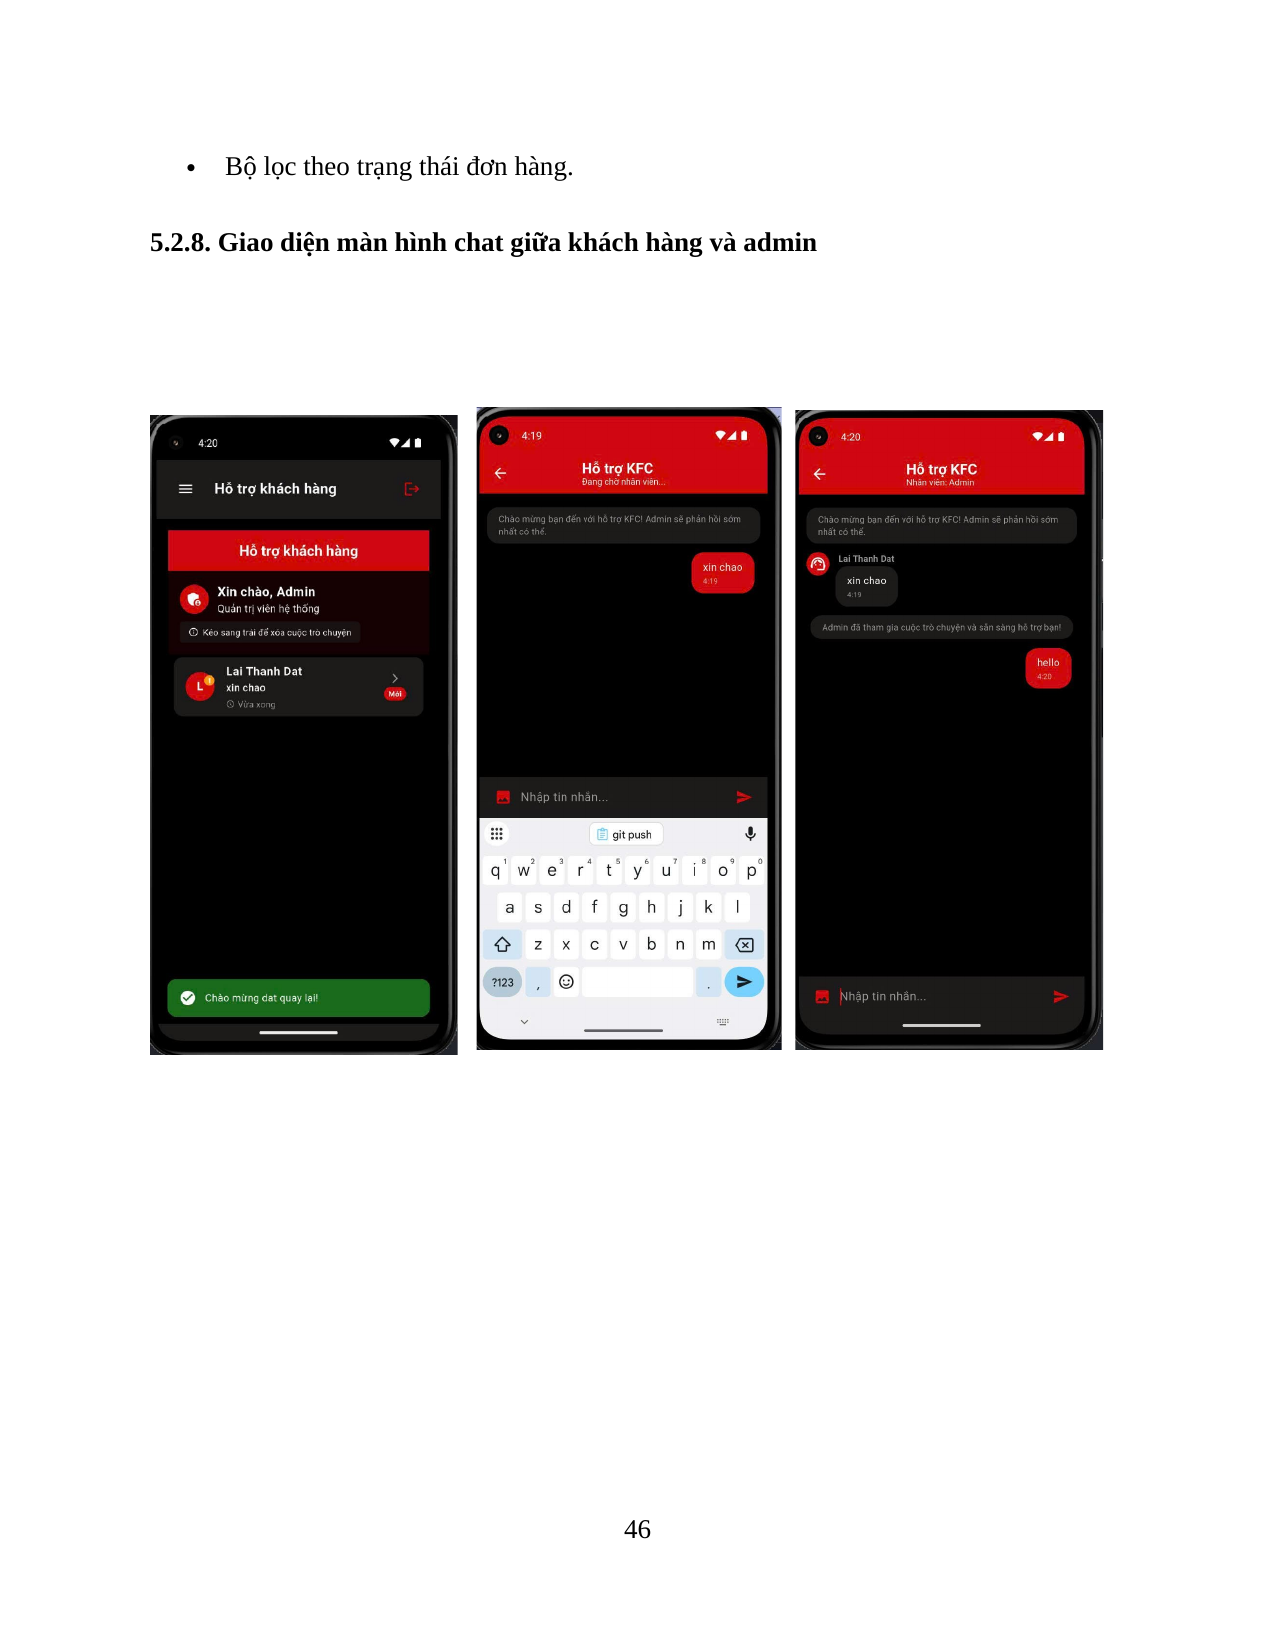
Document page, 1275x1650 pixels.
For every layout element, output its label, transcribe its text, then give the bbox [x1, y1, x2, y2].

picture [150, 415, 458, 1055]
subtitle 5.2.8. Giao diện màn hình chat giữa khách hàng và admin [150, 226, 1125, 257]
picture [795, 410, 1104, 1050]
list Bộ lọc theo trạng thái đơn hàng. [187, 150, 1125, 181]
picture [476, 407, 782, 1050]
